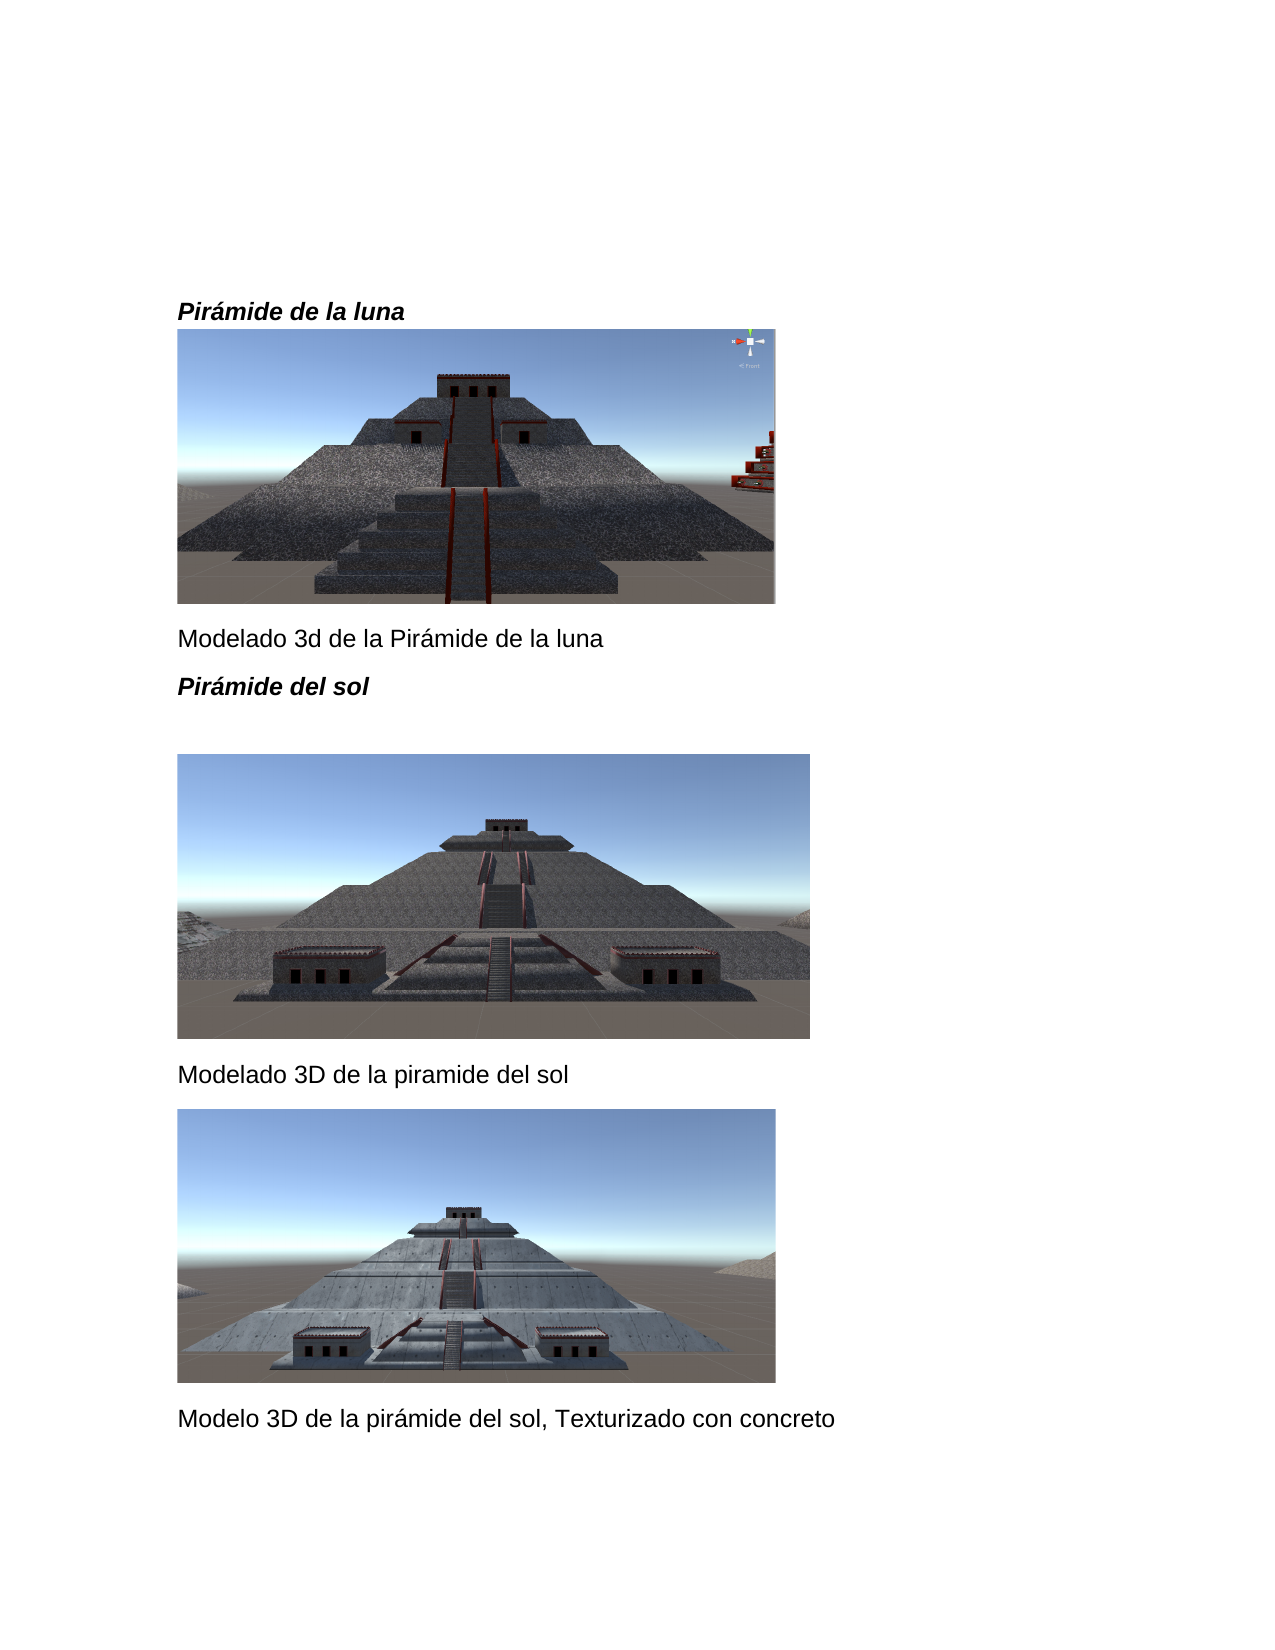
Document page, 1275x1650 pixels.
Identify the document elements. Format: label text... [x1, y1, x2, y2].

picture [177, 329, 776, 604]
text Modelado 3D de la piramide del sol [177, 1060, 1098, 1088]
text Modelo 3D de la pirámide del sol, Texturizado con concreto [177, 1404, 1098, 1433]
picture [177, 754, 810, 1039]
text Modelado 3d de la Pirámide de la luna [177, 624, 1098, 653]
subtitle Pirámide del sol [177, 672, 1098, 701]
subtitle Pirámide de la luna [177, 297, 1098, 325]
picture [177, 1109, 776, 1383]
